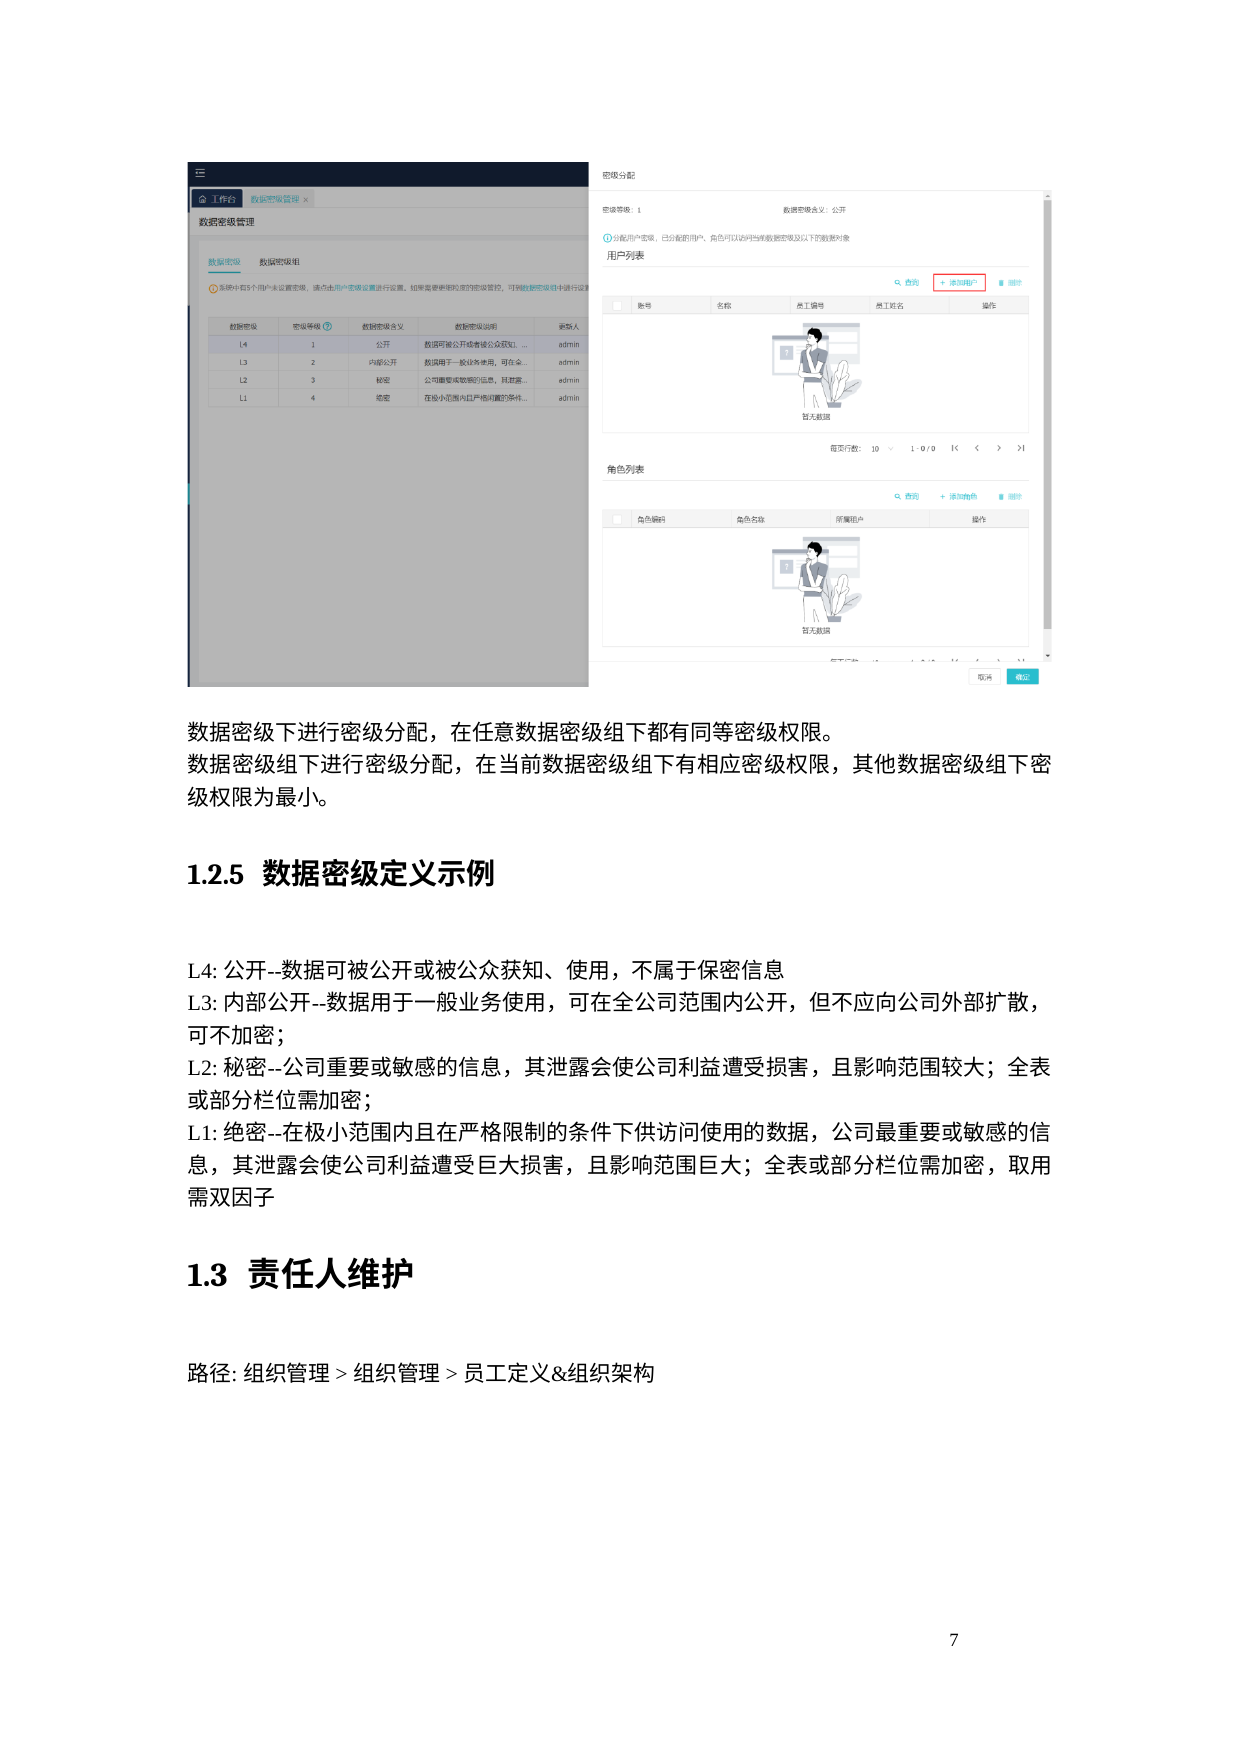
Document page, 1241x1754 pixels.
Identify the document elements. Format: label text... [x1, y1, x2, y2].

text 数据密级组下进行密级分配，在当前数据密级组下有相应密级权限，其他数据密级组下密级权限为最小。 [187, 747, 1053, 812]
subtitle 数据密级定义示例 [187, 839, 1031, 904]
text L4: 公开--数据可被公开或被公众获知、使用，不属于保密信息 [187, 952, 1053, 985]
picture [187, 162, 1052, 687]
text 数据密级下进行密级分配，在任意数据密级组下都有同等密级权限。 [187, 714, 1053, 747]
text L1: 绝密--在极小范围内且在严格限制的条件下供访问使用的数据，公司最重要或敏感的信息，其泄露会使公司利益遭受巨大损害，且影响范围巨大；全表或部分栏位需加密，取用需双因子 [187, 1115, 1053, 1212]
text L3: 内部公开--数据用于一般业务使用，可在全公司范围内公开，但不应向公司外部扩散，可不加密； [187, 985, 1053, 1050]
text 路径: 组织管理 > 组织管理 > 员工定义&组织架构 [187, 1356, 1053, 1388]
text L2: 秘密--公司重要或敏感的信息，其泄露会使公司利益遭受损害，且影响范围较大；全表或部分栏位需加密； [187, 1050, 1053, 1115]
subtitle 责任人维护 [187, 1239, 1031, 1304]
